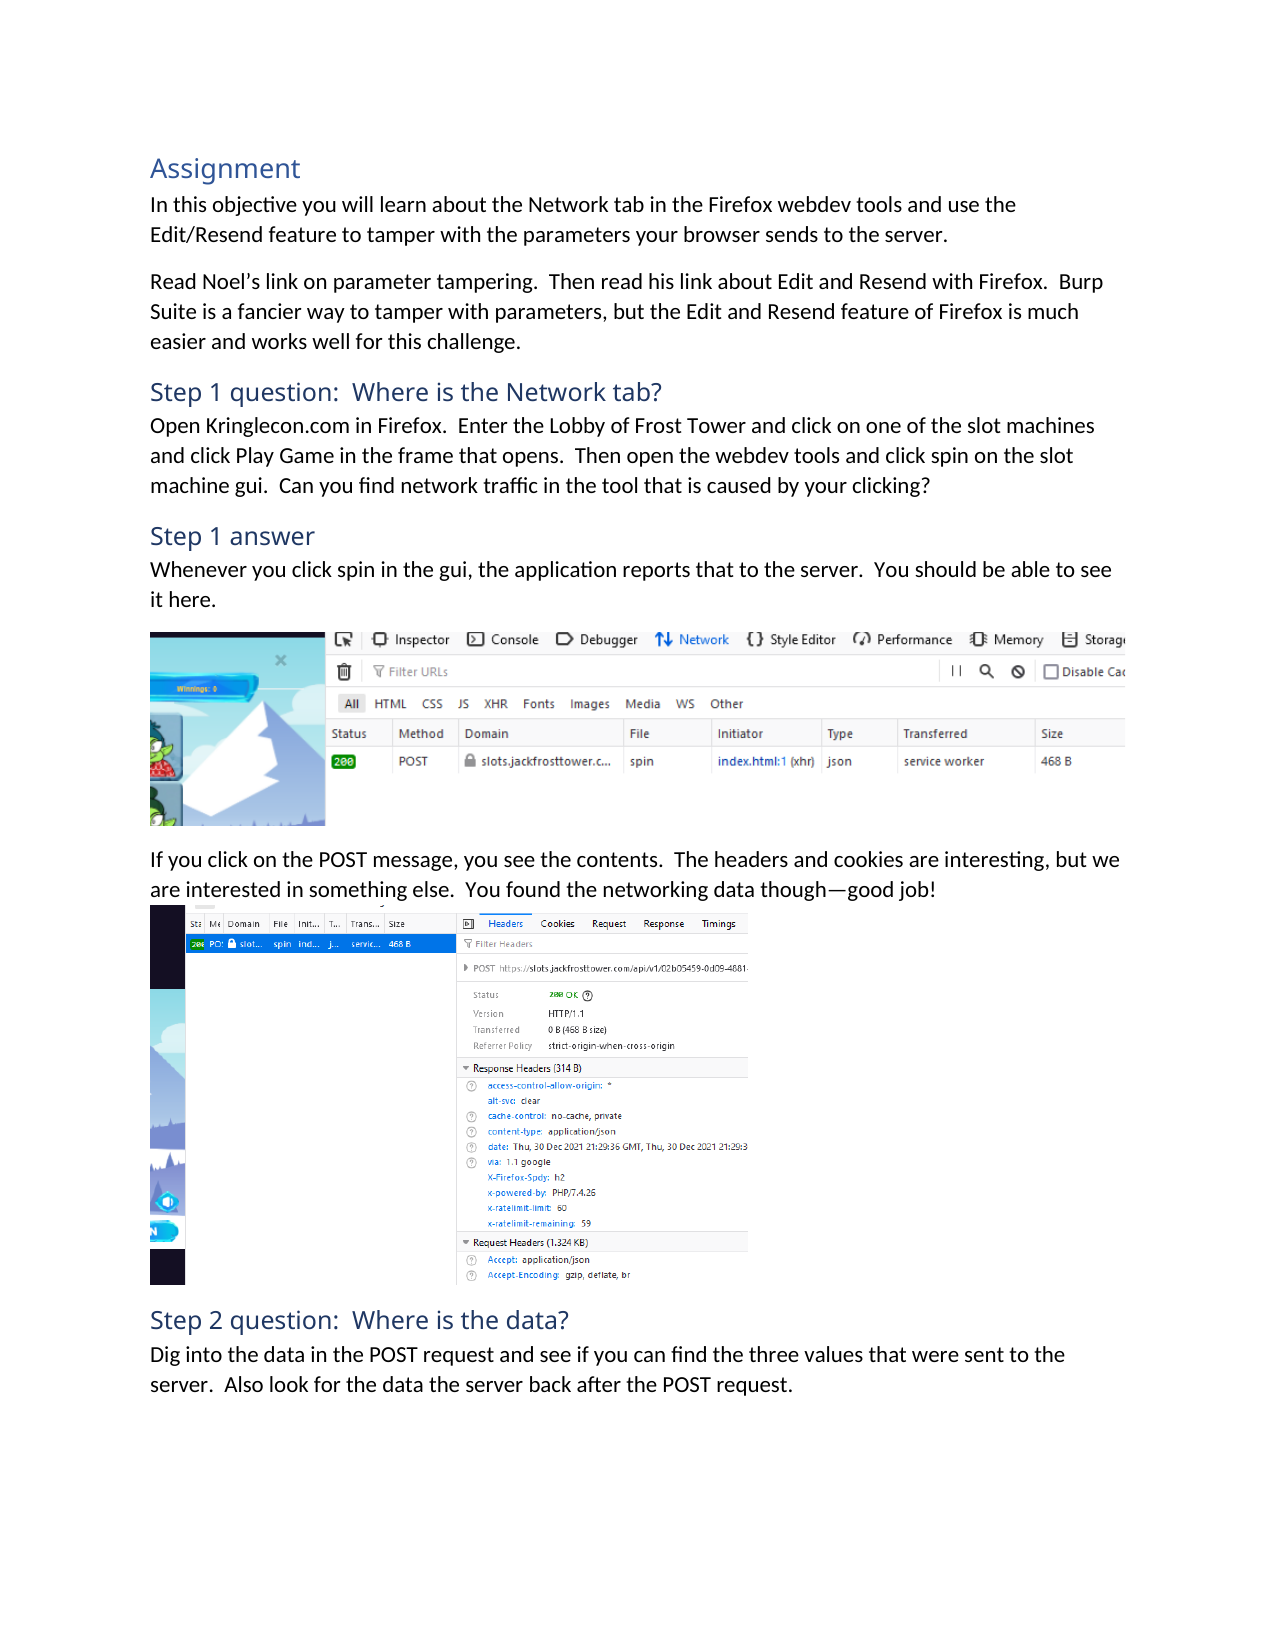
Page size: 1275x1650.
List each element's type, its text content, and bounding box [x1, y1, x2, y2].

text Dig into the data in the POST request and see if you can find the three values that were sent to the server. Also look for the data the server back after the POST request. [150, 1340, 1125, 1398]
subtitle Step 2 question: Where is the data? [150, 1303, 1125, 1337]
subtitle Step 1 answer [150, 518, 1125, 552]
text In this objective you will learn about the Network tab in the Firefox webdev tools and use the Edit/Resend feature to tamper with the parameters your browser sends to the server. [150, 190, 1125, 248]
text Open Kringlecon.com in Firefox. Enter the Lobby of Frost Tower and click on one of the slot machines and click Play Game in the frame that opens. Then open the webdev tools and click spin on the slot machine gui. Can you find network traffic in the tool that is caused by your clicking? [150, 411, 1125, 499]
text Read Noel’s link on parameter tampering. Then read his link about Edit and Resend with Firefox. Burp Suite is a fancier way to tamper with parameters, but the Edit and Resend feature of Firefox is much easier and works well for this challenge. [150, 267, 1125, 355]
picture [150, 905, 748, 1285]
subtitle Step 1 question: Where is the Network tab? [150, 374, 1125, 408]
text Whenever you click spin in the gui, the application reports that to the server. You should be able to see it here. [150, 555, 1125, 613]
subtitle Assignment [150, 150, 1125, 187]
picture [150, 632, 1125, 826]
